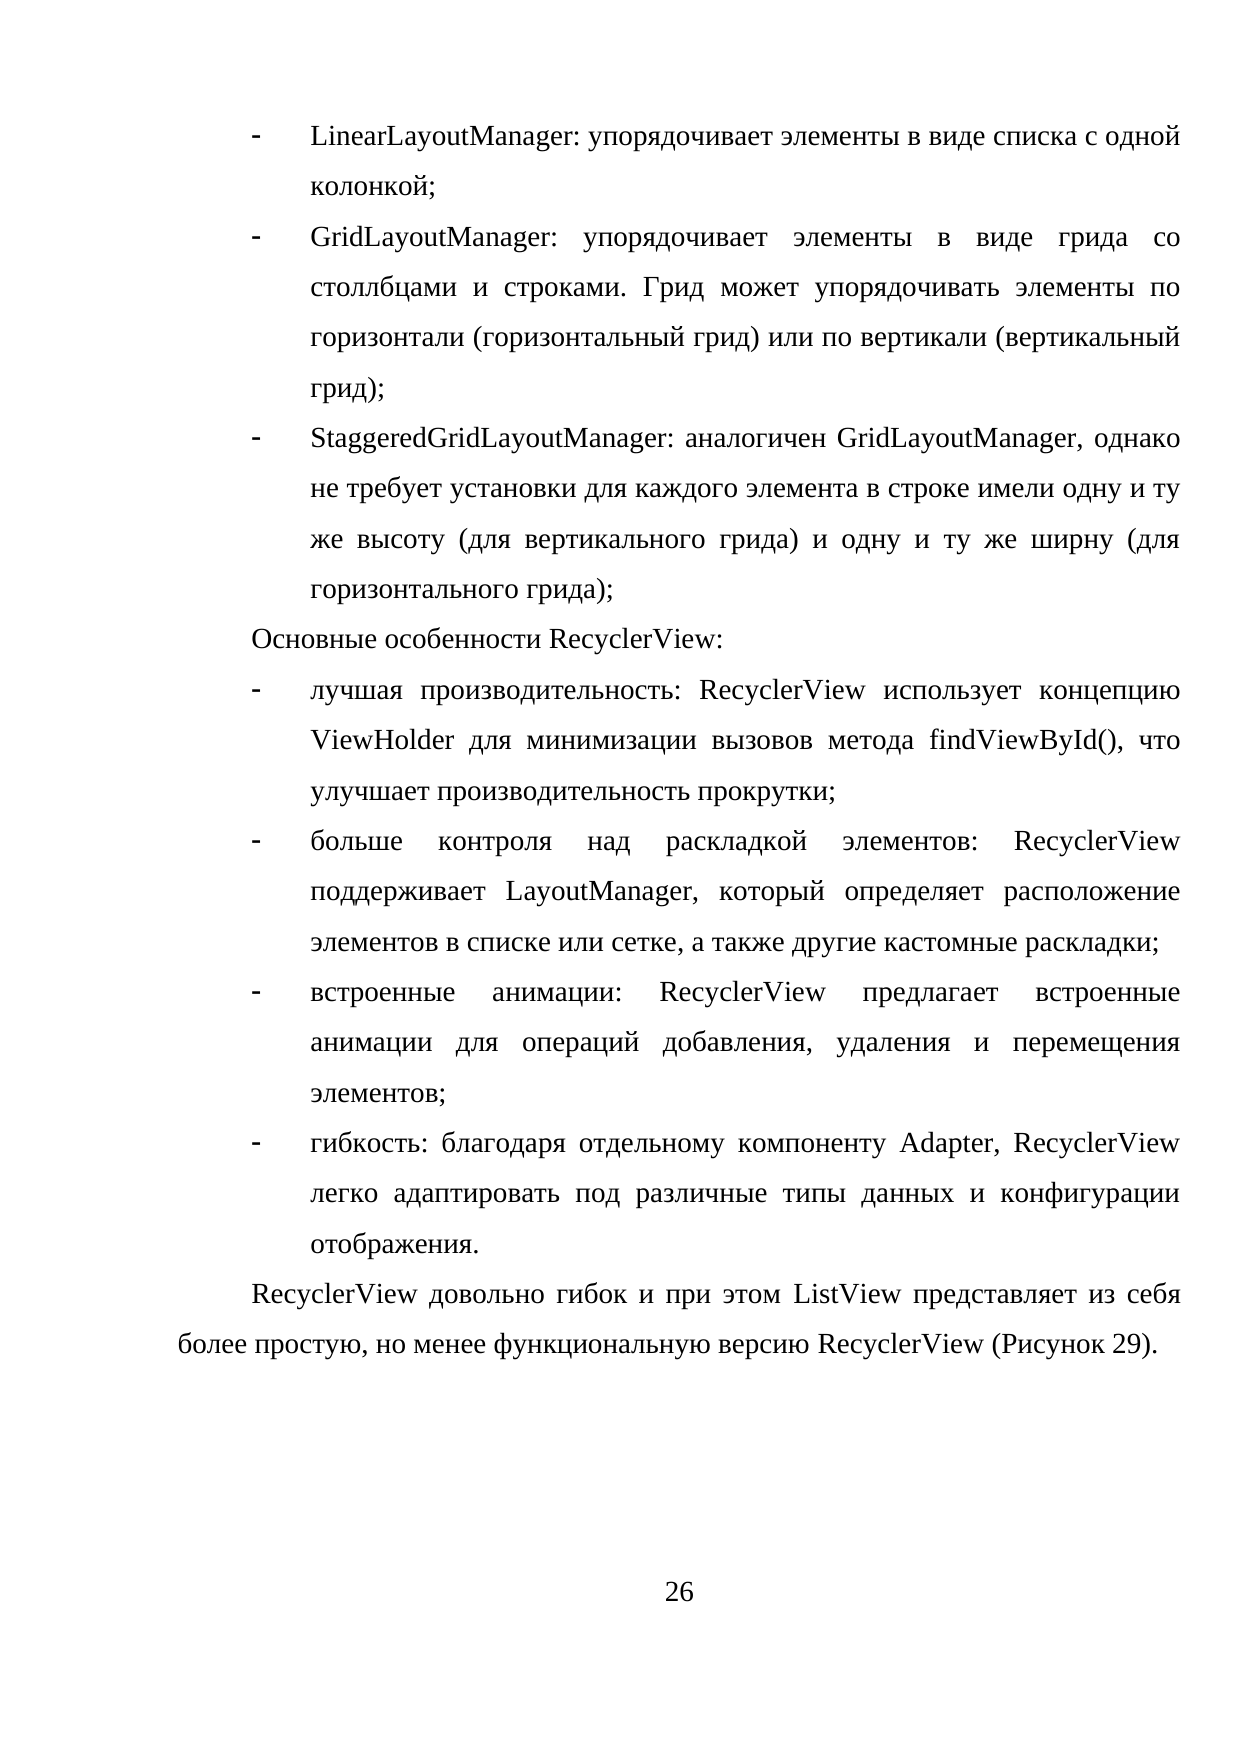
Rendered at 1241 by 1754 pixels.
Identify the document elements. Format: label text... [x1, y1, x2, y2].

text Основные особенности RecyclerView: [177, 622, 1181, 655]
text RecyclerView довольно гибок и при этом ListView представляет из себя более простую, но менее функциональную версию RecyclerView (Рисунок 29). [177, 1276, 1181, 1360]
list LinearLayoutManager: упорядочивает элементы в виде списка с одной колонкой; [251, 118, 1181, 202]
list встроенные анимации: RecyclerView предлагает встроенные анимации для операций добавления, удаления и перемещения элементов; [251, 974, 1181, 1108]
list больше контроля над раскладкой элементов: RecyclerView поддерживает LayoutManager, который определяет расположение элементов в списке или сетке, а также другие кастомные раскладки; [251, 823, 1181, 957]
list гибкость: благодаря отдельному компоненту Adapter, RecyclerView легко адаптировать под различные типы данных и конфигурации отображения. [251, 1125, 1181, 1259]
list лучшая производительность: RecyclerView использует концепцию ViewHolder для минимизации вызовов метода findViewById(), что улучшает производительность прокрутки; [251, 672, 1181, 806]
list StaggeredGridLayoutManager: аналогичен GridLayoutManager, однако не требует установки для каждого элемента в строке имели одну и ту же высоту (для вертикального грида) и одну и ту же ширну (для горизонтального грида); [251, 420, 1181, 605]
list GridLayoutManager: упорядочивает элементы в виде грида со столлбцами и строками. Грид может упорядочивать элементы по горизонтали (горизонтальный грид) или по вертикали (вертикальный грид); [251, 219, 1181, 403]
